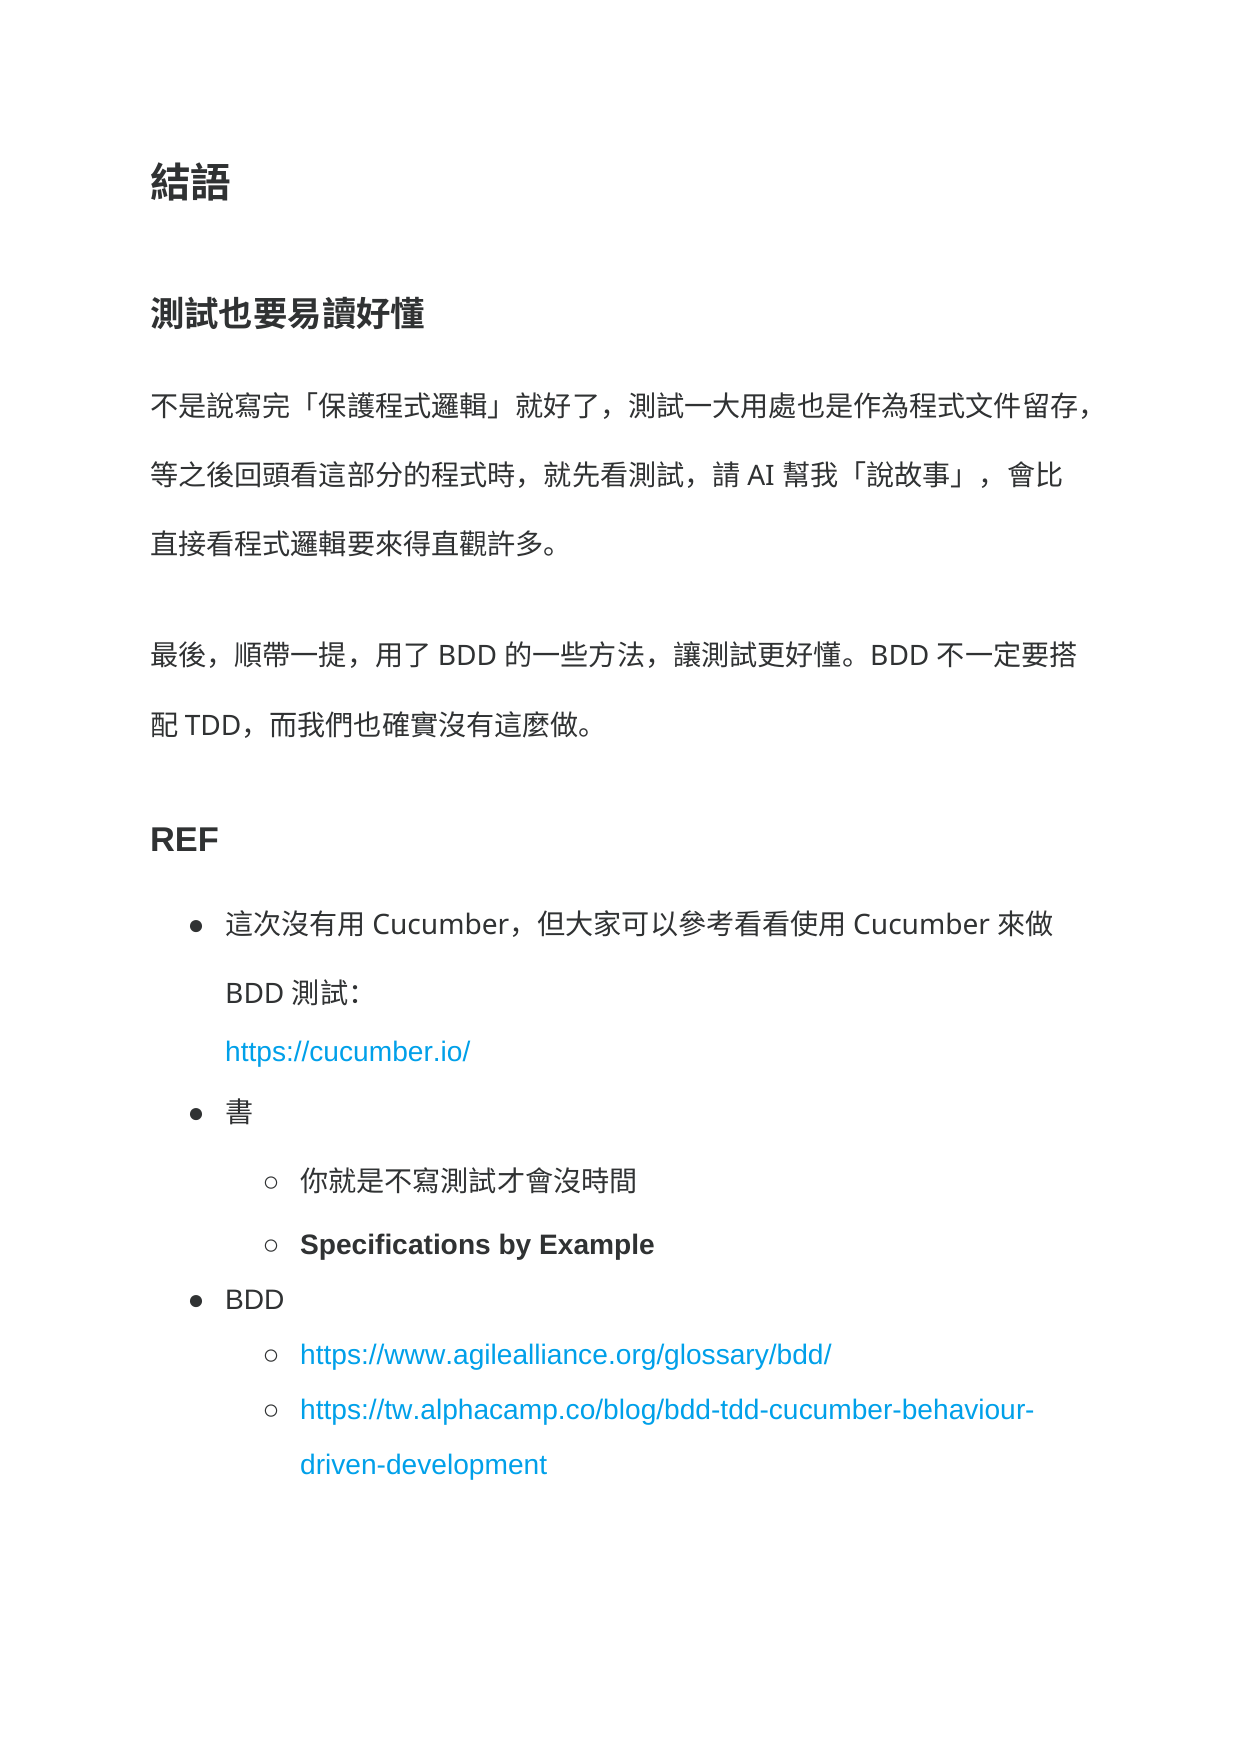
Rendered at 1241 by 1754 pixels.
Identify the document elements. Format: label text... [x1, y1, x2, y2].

text 不是說寫完「保護程式邏輯」就好了，測試一大用處也是作為程式文件留存，等之後回頭看這部分的程式時，就先看測試，請 AI 幫我「說故事」，會比直接看程式邏輯要來得直觀許多。 [150, 384, 1090, 563]
subtitle 測試也要易讀好懂 [150, 286, 1090, 336]
list 這次沒有用 Cucumber，但大家可以參考看看使用 Cucumber 來做 BDD 測試： https://cucumber.io/ [187, 902, 1090, 1067]
text 最後，順帶一提，用了 BDD 的一些方法，讓測試更好懂。BDD 不一定要搭配 TDD，而我們也確實沒有這麼做。 [150, 633, 1090, 743]
list https://www.agilealliance.org/glossary/bdd/ [262, 1338, 1090, 1370]
subtitle REF [150, 819, 1090, 859]
list 你就是不寫測試才會沒時間 [262, 1159, 1090, 1199]
list 書 [187, 1089, 1090, 1130]
subtitle 結語 [150, 150, 1090, 209]
list https://tw.alphacamp.co/blog/bdd-tdd-cucumber-behaviour-driven-development [262, 1393, 1090, 1480]
list Specifications by Example [262, 1228, 1090, 1260]
list BDD [187, 1283, 1090, 1315]
